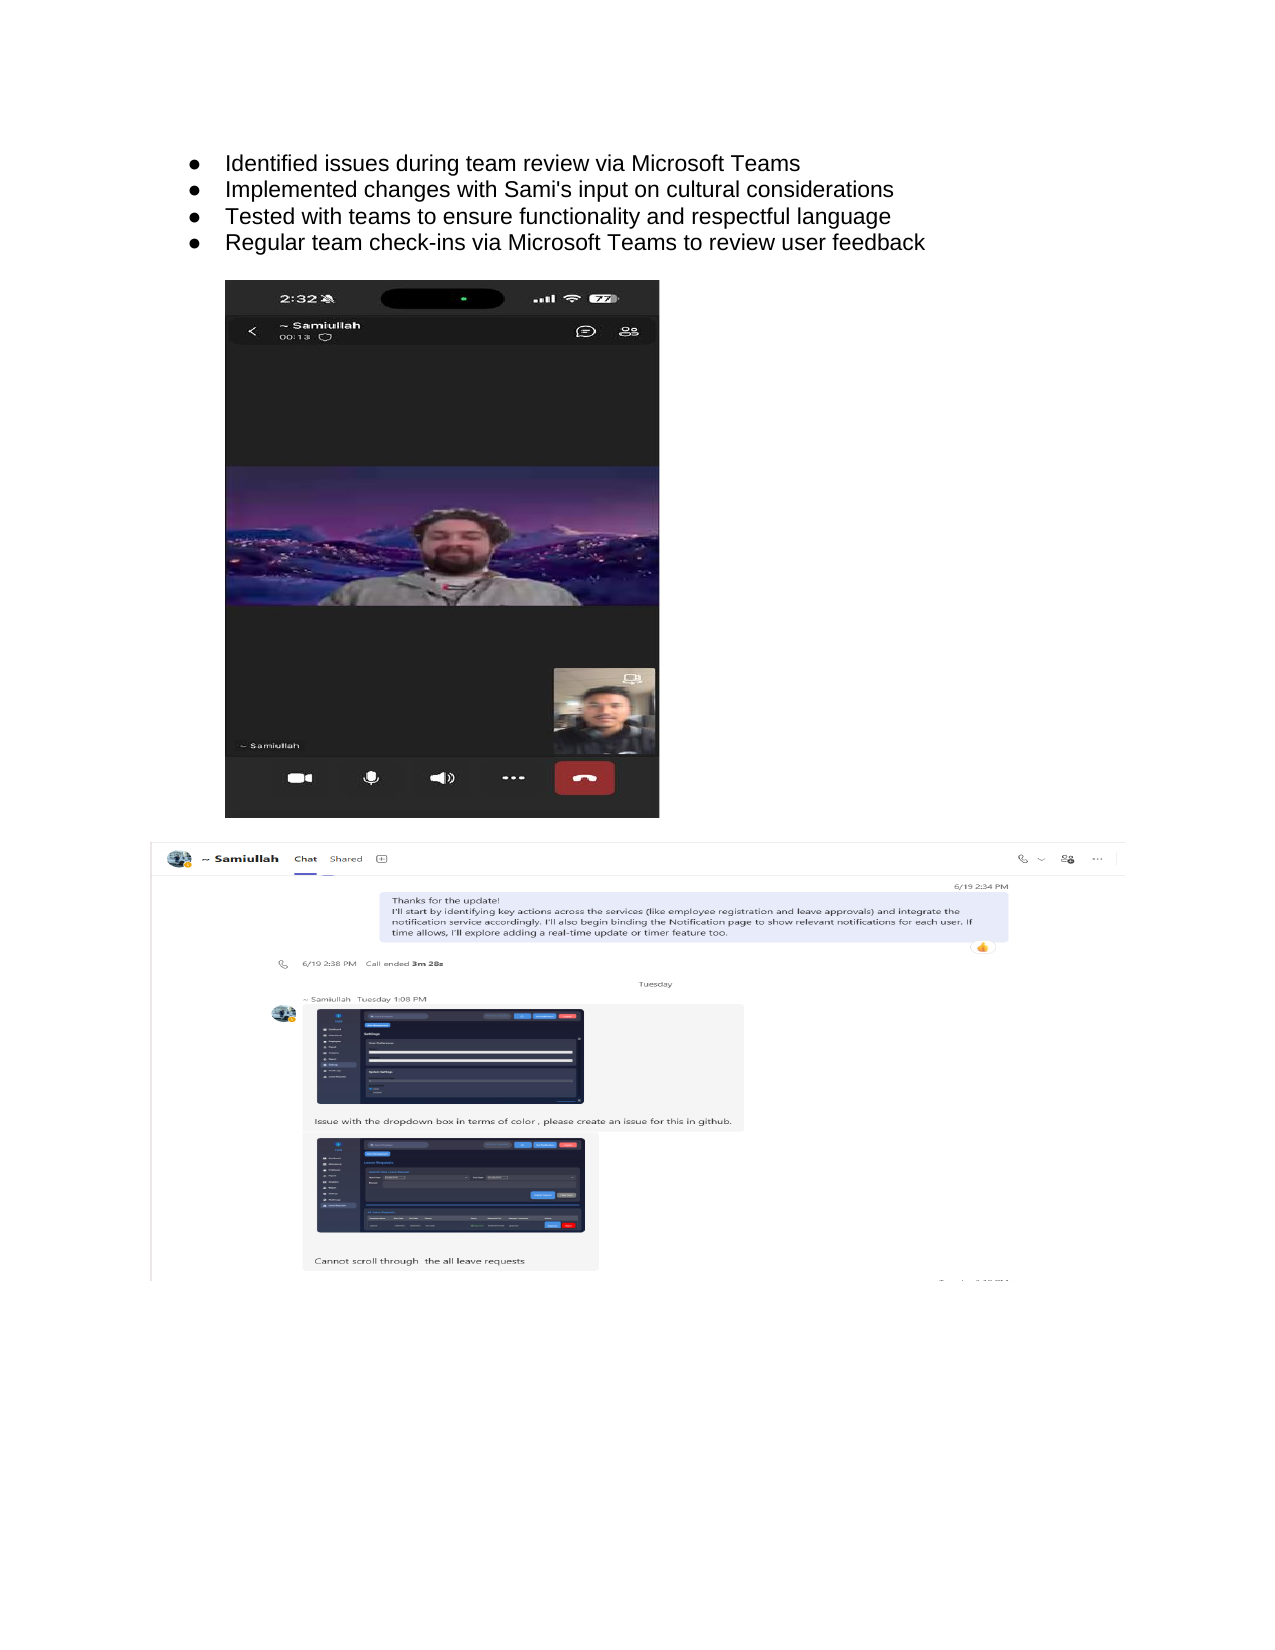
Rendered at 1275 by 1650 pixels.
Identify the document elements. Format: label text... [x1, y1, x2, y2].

list Tested with teams to ensure functionality and respectful language [187, 203, 1125, 229]
list Identified issues during team review via Microsoft Teams [187, 150, 1125, 176]
list Implemented changes with Sami's input on cultural considerations [187, 176, 1125, 203]
picture [150, 842, 1125, 1281]
picture [225, 280, 660, 818]
list Regular team check-ins via Microsoft Teams to review user feedback [187, 229, 1125, 255]
